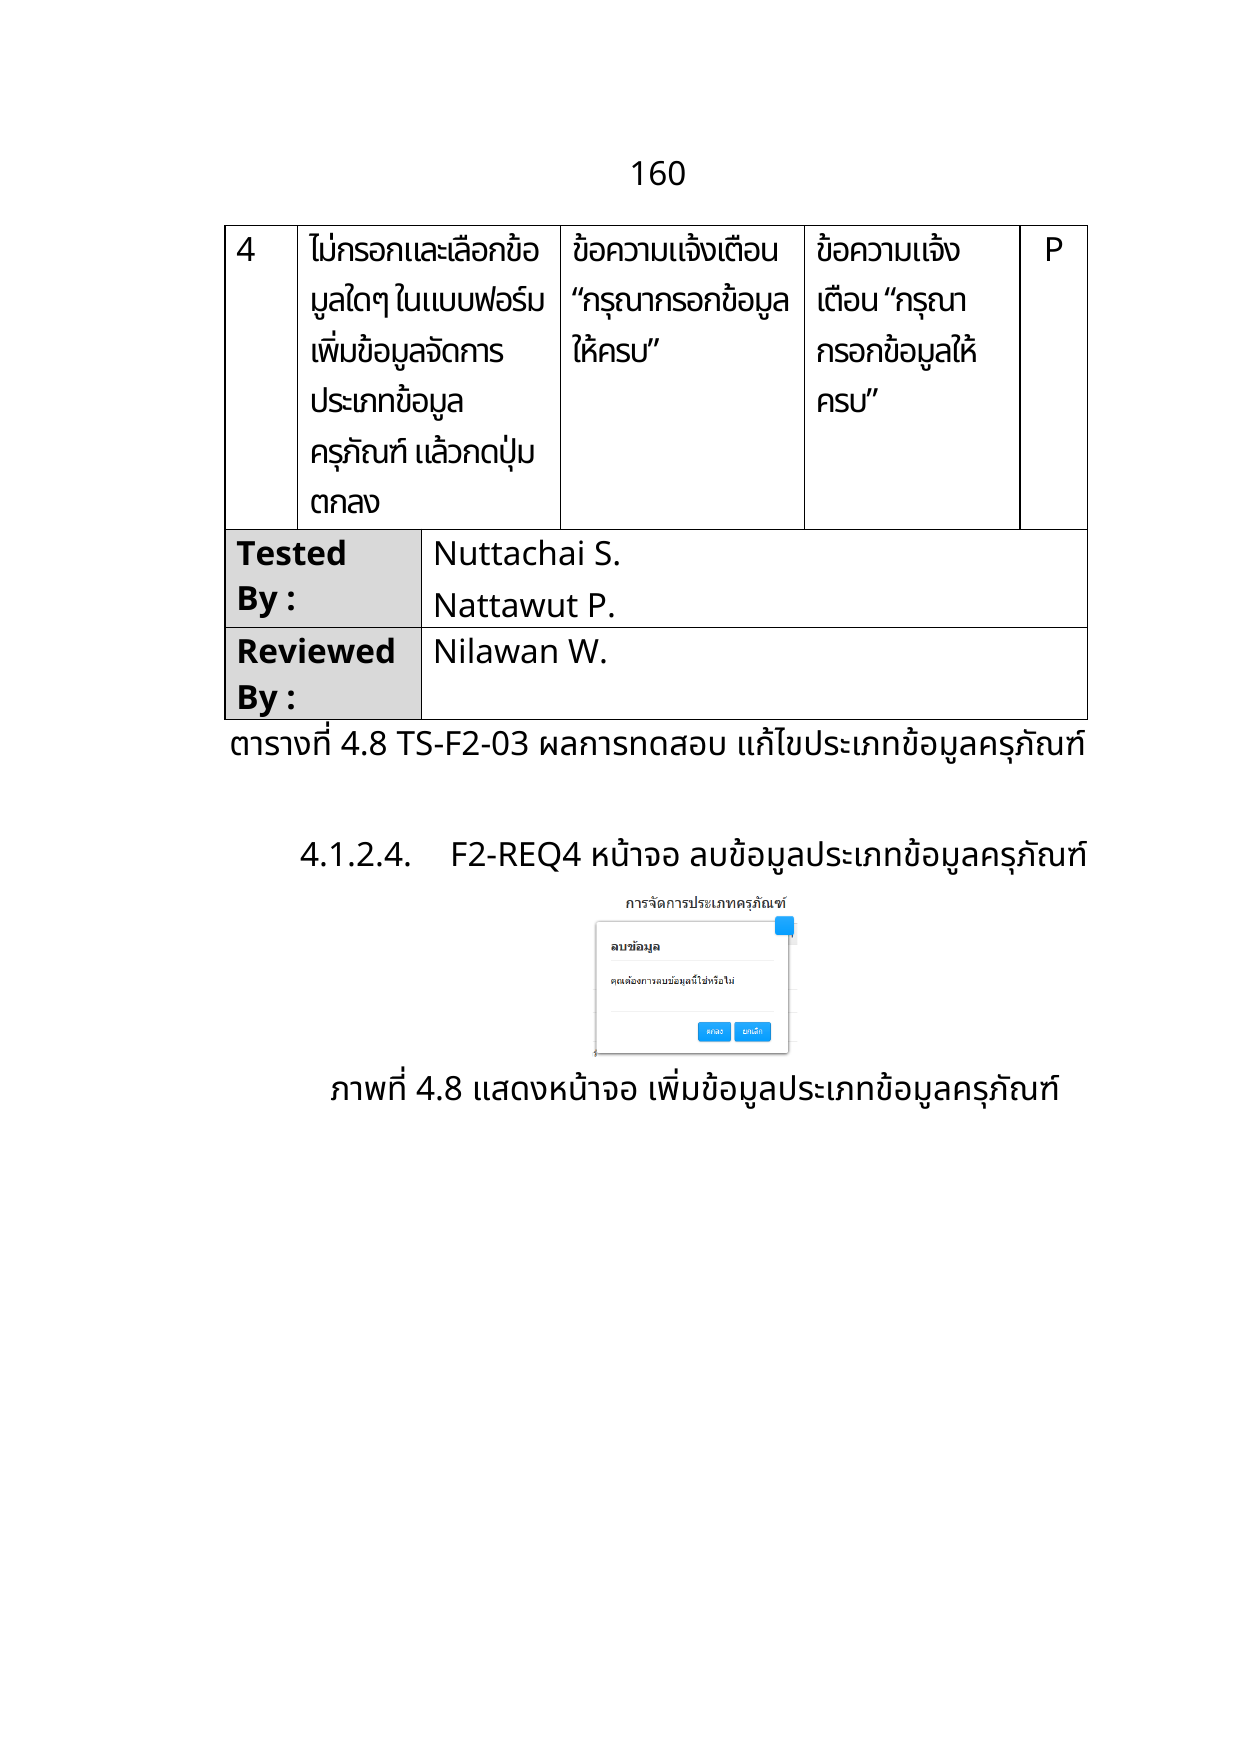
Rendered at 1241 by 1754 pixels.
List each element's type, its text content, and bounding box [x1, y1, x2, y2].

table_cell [561, 226, 804, 528]
table_cell Nilawan W. [422, 628, 1087, 719]
table_cell P [1021, 226, 1087, 528]
text ตารางที่ 4.8 TS-F2-03 ผลการทดสอบ แก้ไขประเภทข้อมูลครุภัณฑ์ [225, 720, 1090, 771]
table_cell Nuttachai S. Nattawut P. [422, 530, 1087, 627]
list F2-REQ4 หน้าจอ ลบข้อมูลประเภทข้อมูลครุภัณฑ์ [300, 830, 1090, 881]
list ภาพที่ 4.8 แสดงหน้าจอ เพิ่มข้อมูลประเภทข้อมูลครุภัณฑ์ [300, 1065, 1090, 1116]
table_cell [805, 226, 1019, 528]
table_cell Reviewed By : [226, 628, 421, 719]
table_cell 4 [226, 226, 297, 528]
table_cell ไม่กรอกและเลือกข้อมูลใดๆ ในแบบฟอร์มเพิ่มข้อมูลจัดการประเภทข้อมูลครุภัณฑ์ แล้วกดปุ่ม ตกลง [298, 226, 560, 528]
table_cell Tested By : [226, 530, 421, 627]
